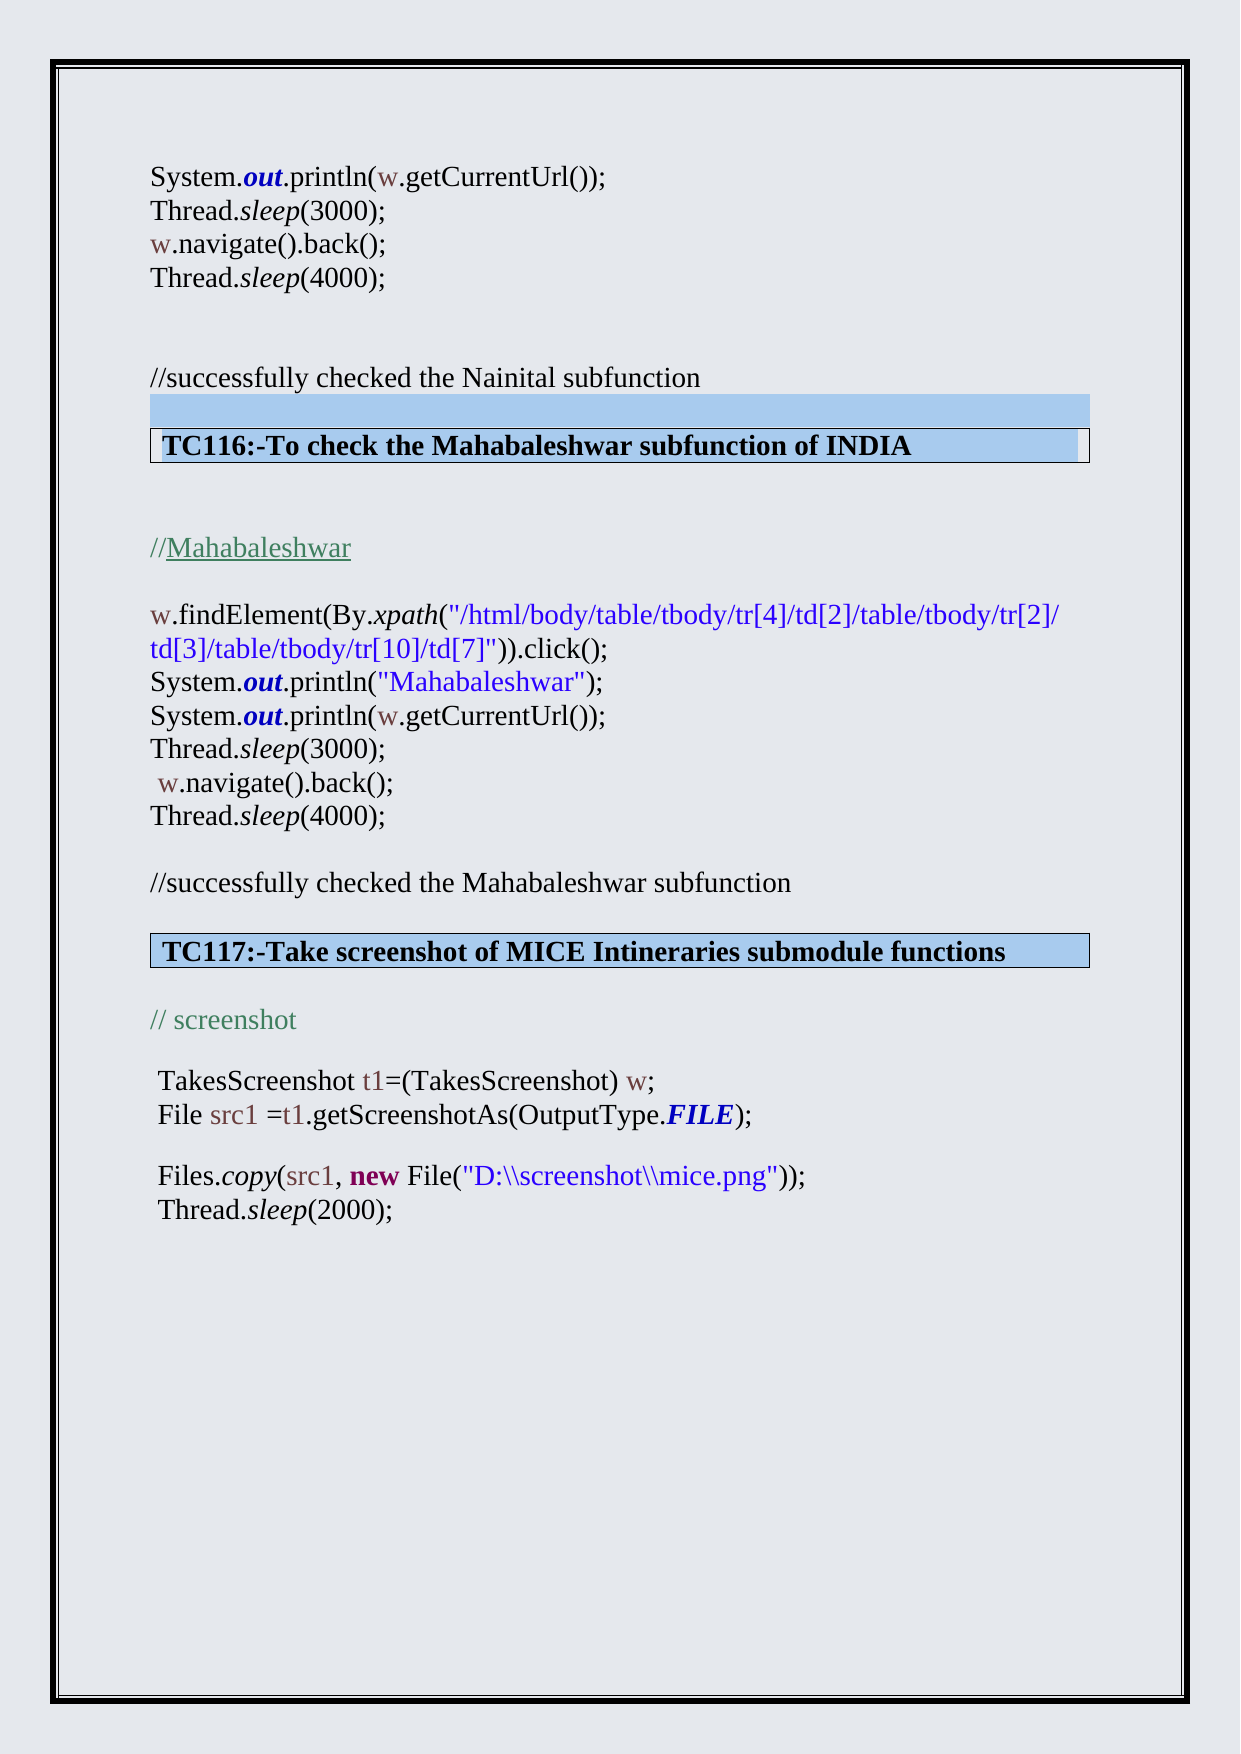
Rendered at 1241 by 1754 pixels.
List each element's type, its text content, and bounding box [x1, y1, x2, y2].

text System.out.println(w.getCurrentUrl()); [150, 698, 1090, 731]
text Thread.sleep(3000); [150, 193, 1090, 226]
text //successfully checked the Mahabaleshwar subfunction [150, 866, 1090, 899]
text w.navigate().back(); [150, 226, 1090, 260]
text Thread.sleep(4000); [150, 260, 1090, 293]
text Thread.sleep(3000); [150, 731, 1090, 765]
text Thread.sleep(2000); [150, 1192, 1090, 1226]
text w.navigate().back(); [150, 765, 1090, 798]
text TakesScreenshot t1=(TakesScreenshot) w; [150, 1063, 1090, 1097]
text w.findElement(By.xpath("/html/body/table/tbody/tr[4]/td[2]/table/tbody/tr[2]/td[3]/table/tbody/tr[10]/td[7]")).click(); [150, 597, 1090, 664]
text // screenshot [150, 1002, 1090, 1035]
text //Mahabaleshwar [150, 530, 1090, 564]
text System.out.println("Mahabaleshwar"); [150, 664, 1090, 698]
text File src1 =t1.getScreenshotAs(OutputType.FILE); [150, 1097, 1090, 1130]
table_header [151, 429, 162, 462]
table_header TC117:-Take screenshot of MICE Intineraries submodule functions [151, 934, 1089, 967]
text System.out.println(w.getCurrentUrl()); [150, 159, 1090, 193]
text Files.copy(src1, new File("D:\\screenshot\\mice.png")); [150, 1158, 1090, 1192]
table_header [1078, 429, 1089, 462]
text Thread.sleep(4000); [150, 798, 1090, 832]
text //successfully checked the Nainital subfunction [150, 360, 1090, 394]
